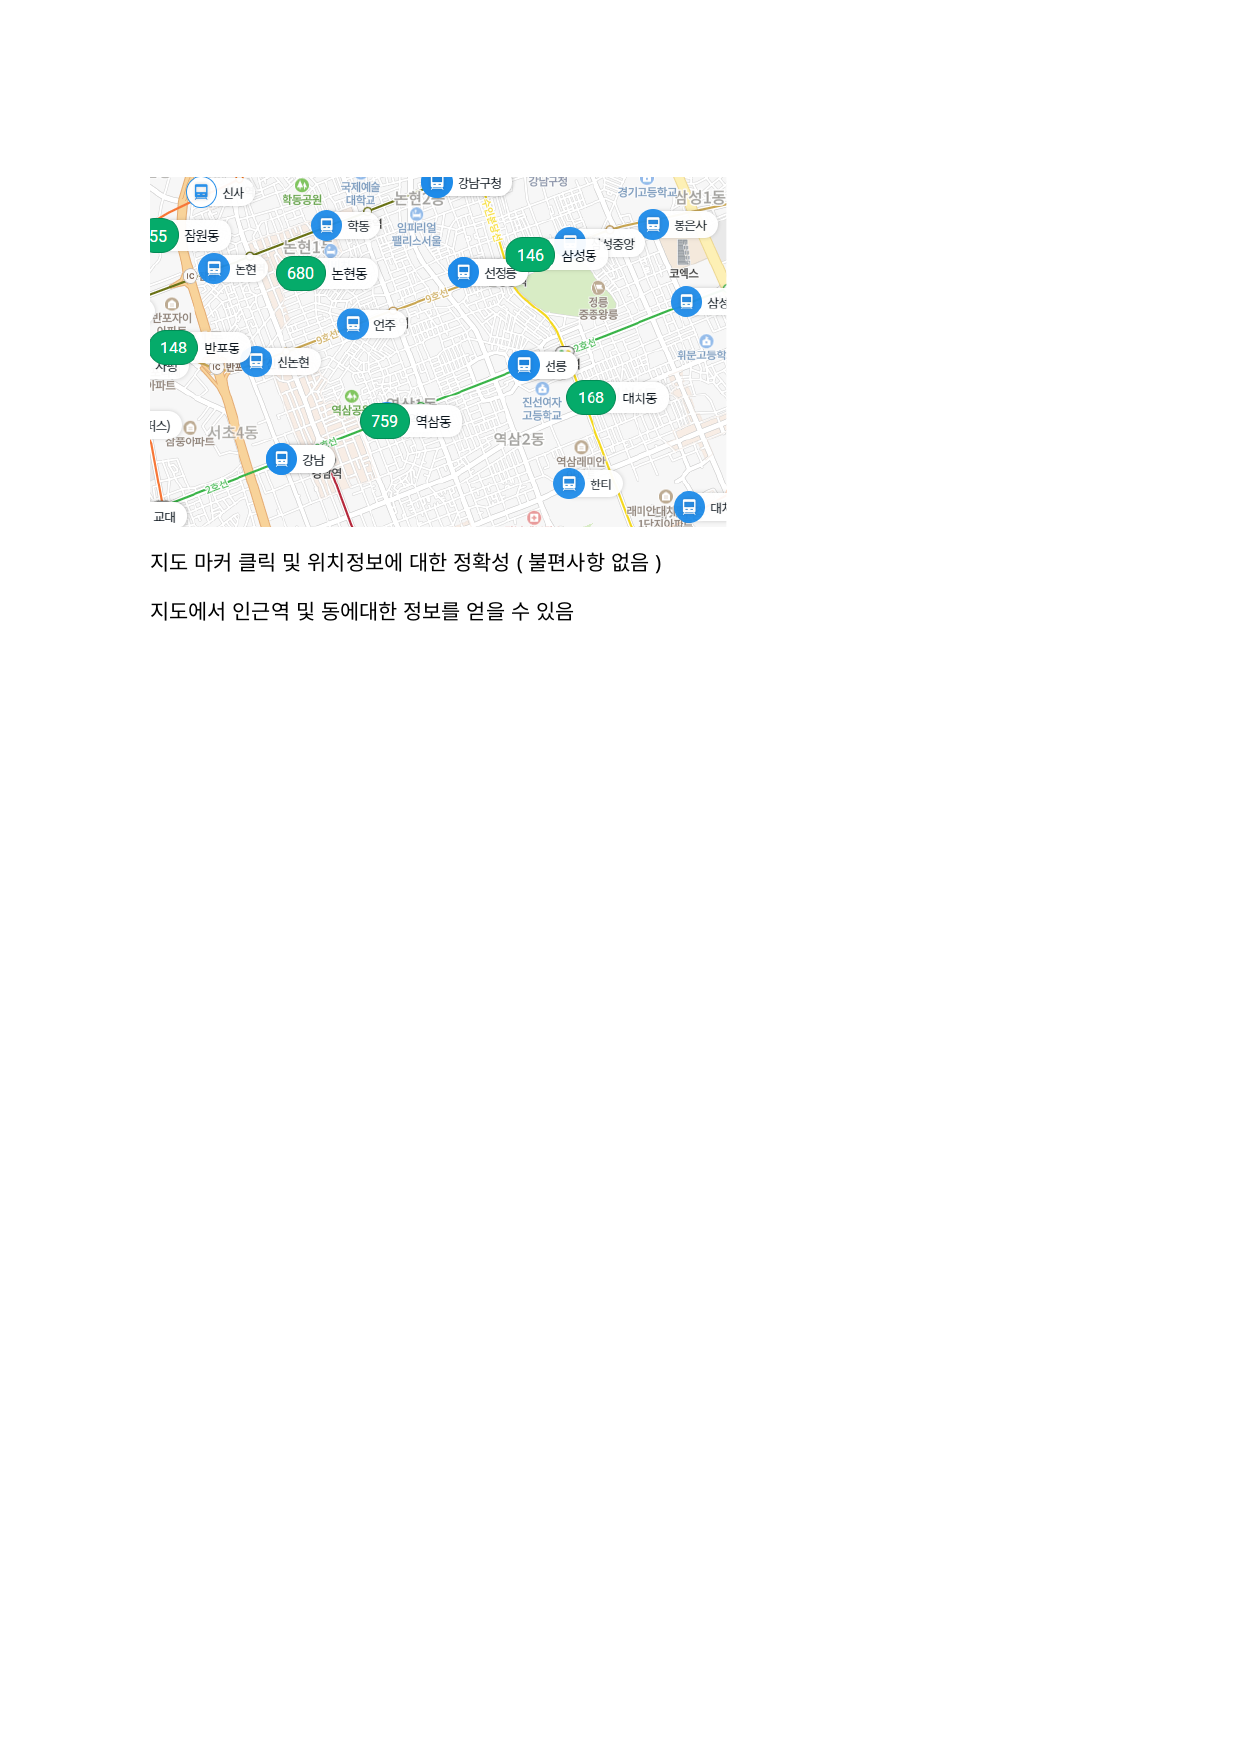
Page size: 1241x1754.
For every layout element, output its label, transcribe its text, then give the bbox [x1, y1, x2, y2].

picture [150, 177, 727, 527]
text 지도 마커 클릭 및 위치정보에 대한 정확성 ( 불편사항 없음 ) [150, 546, 1090, 576]
text 지도에서 인근역 및 동에대한 정보를 얻을 수 있음 [150, 595, 1090, 625]
